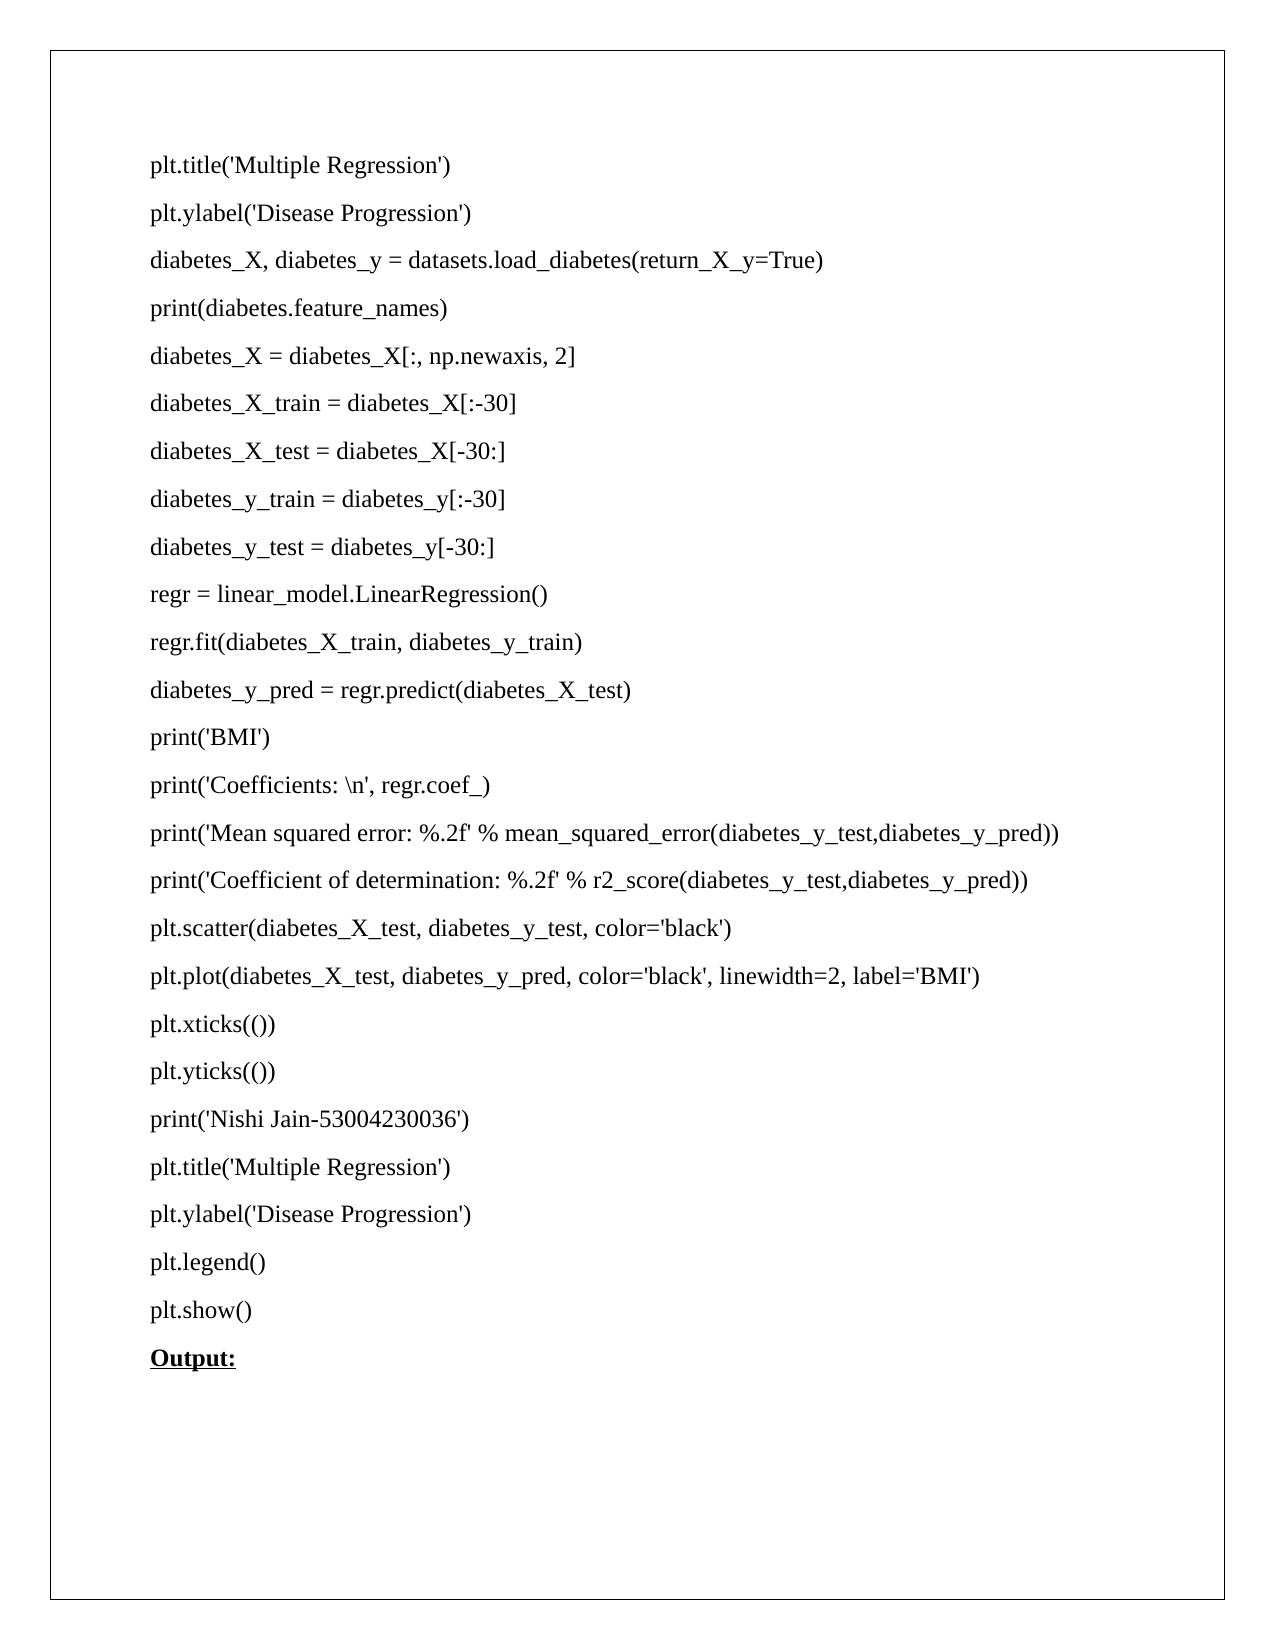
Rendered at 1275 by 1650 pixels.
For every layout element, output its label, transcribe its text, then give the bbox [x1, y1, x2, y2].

text plt.yticks(()) [150, 1056, 1125, 1085]
text plt.ylabel('Disease Progression') [150, 198, 1125, 226]
text print('Coefficients: \n', regr.coef_) [150, 770, 1125, 799]
text print('Mean squared error: %.2f' % mean_squared_error(diabetes_y_test,diabetes_y_pred)) [150, 818, 1125, 847]
text plt.title('Multiple Regression') [150, 150, 1125, 179]
text plt.title('Multiple Regression') [150, 1152, 1125, 1181]
text diabetes_y_train = diabetes_y[:-30] [150, 484, 1125, 513]
text diabetes_y_pred = regr.predict(diabetes_X_test) [150, 675, 1125, 703]
text regr.fit(diabetes_X_train, diabetes_y_train) [150, 627, 1125, 656]
text regr = linear_model.LinearRegression() [150, 579, 1125, 608]
text diabetes_X_test = diabetes_X[-30:] [150, 436, 1125, 465]
text print(diabetes.feature_names) [150, 293, 1125, 322]
text Output: [150, 1343, 1125, 1371]
text diabetes_X, diabetes_y = datasets.load_diabetes(return_X_y=True) [150, 245, 1125, 274]
text diabetes_X = diabetes_X[:, np.newaxis, 2] [150, 341, 1125, 369]
text plt.plot(diabetes_X_test, diabetes_y_pred, color='black', linewidth=2, label='BMI') [150, 961, 1125, 990]
text plt.xticks(()) [150, 1009, 1125, 1037]
text diabetes_y_test = diabetes_y[-30:] [150, 532, 1125, 560]
text plt.show() [150, 1295, 1125, 1324]
text plt.scatter(diabetes_X_test, diabetes_y_test, color='black') [150, 913, 1125, 942]
text print('Nishi Jain-53004230036') [150, 1104, 1125, 1133]
text print('BMI') [150, 722, 1125, 751]
text plt.ylabel('Disease Progression') [150, 1199, 1125, 1228]
text diabetes_X_train = diabetes_X[:-30] [150, 388, 1125, 417]
text plt.legend() [150, 1247, 1125, 1276]
text print('Coefficient of determination: %.2f' % r2_score(diabetes_y_test,diabetes_y_pred)) [150, 866, 1125, 894]
